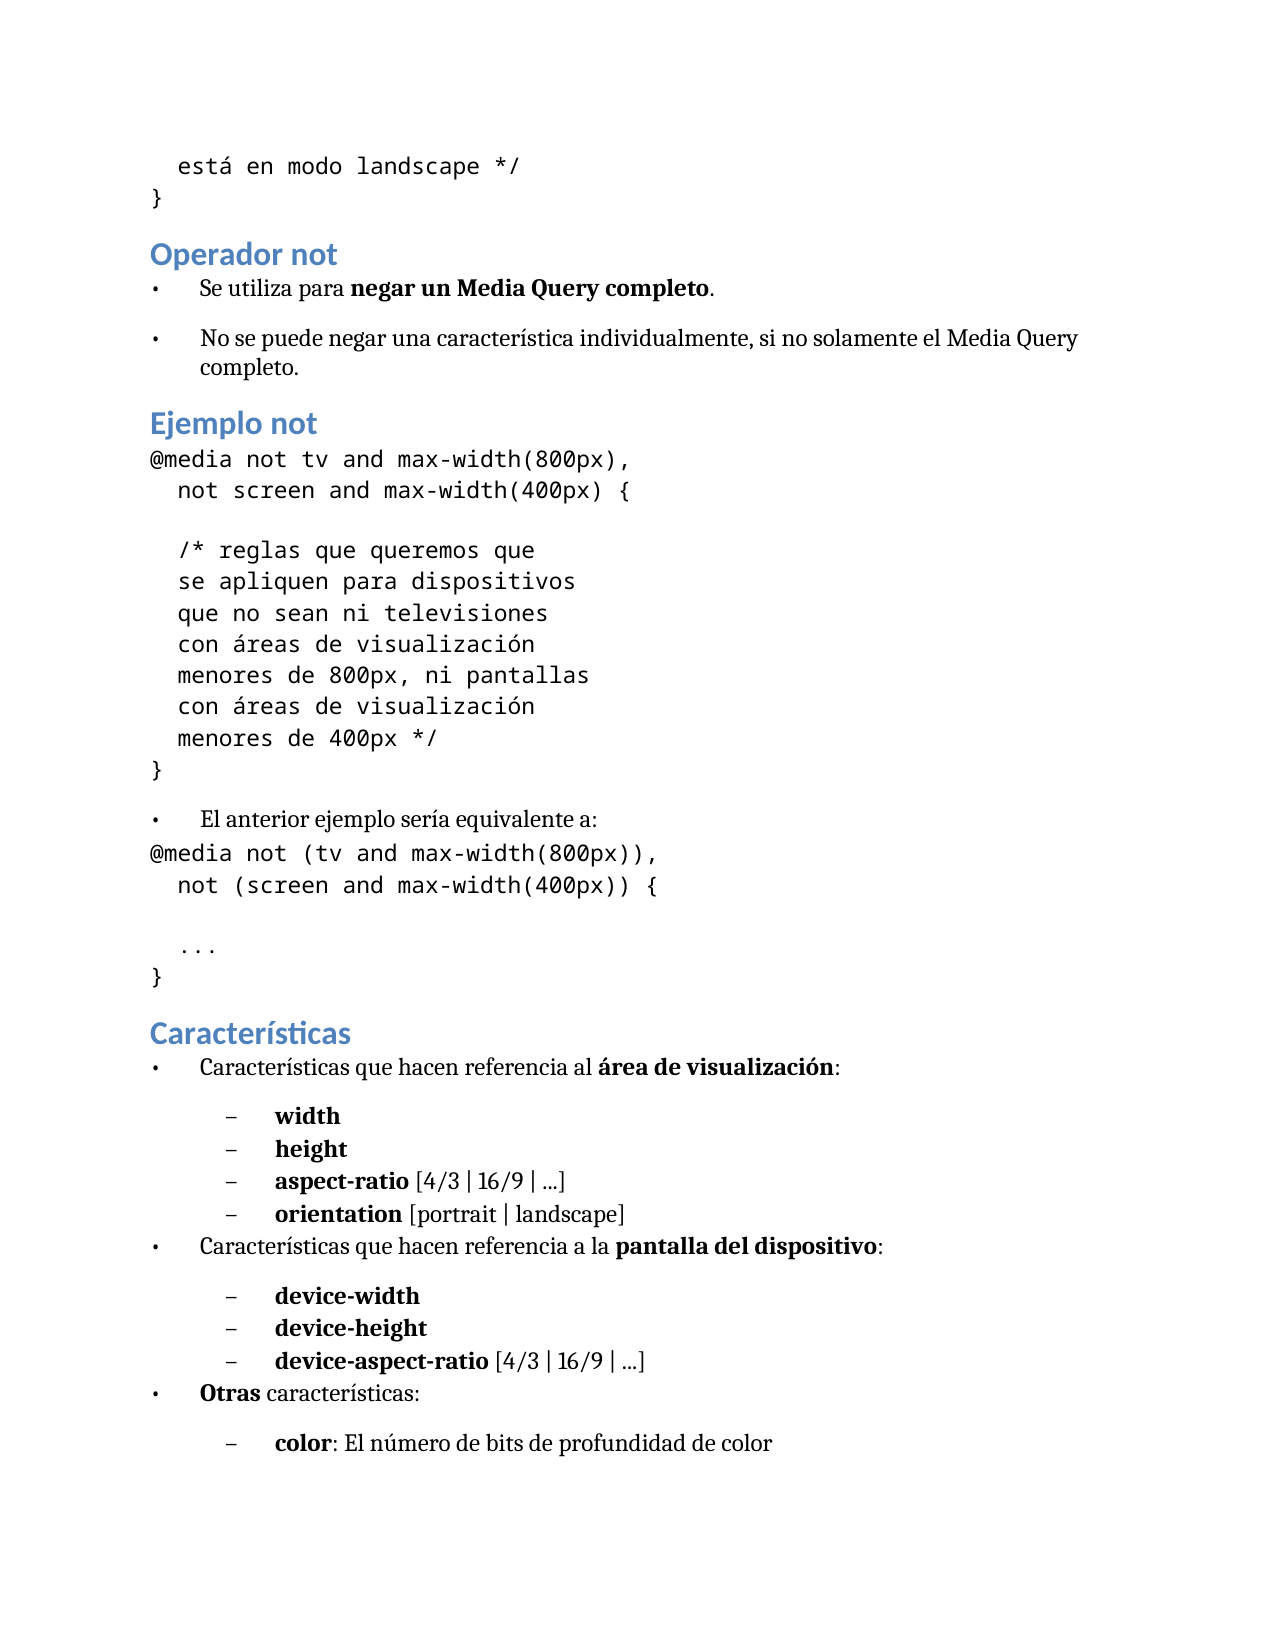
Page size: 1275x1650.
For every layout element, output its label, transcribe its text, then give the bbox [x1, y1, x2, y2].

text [150, 150, 1125, 212]
subtitle Operador not [150, 233, 1125, 274]
text @media not tv and max-width(800px), not screen and max-width(400px) { /* reglas que queremos que se apliquen para dispositivos que no sean ni televisiones con áreas de visualización menores de 800px, ni pantallas con áreas de visualización menores de 400px */ } [150, 443, 1125, 784]
subtitle Características [150, 1012, 1125, 1053]
list width [225, 1102, 1125, 1131]
list El anterior ejemplo sería equivalente a: [150, 805, 1125, 833]
list color: El número de bits de profundidad de color [225, 1429, 1125, 1458]
list device-height [225, 1314, 1125, 1343]
subtitle Ejemplo not [150, 402, 1125, 443]
list orientation [portrait | landscape] [225, 1200, 1125, 1228]
list aspect-ratio [4/3 | 16/9 | ...] [225, 1167, 1125, 1196]
list Otras características: [150, 1379, 1125, 1408]
list Características que hacen referencia a la pantalla del dispositivo: [150, 1232, 1125, 1261]
list Se utiliza para negar un Media Query completo. [150, 274, 1125, 303]
list Características que hacen referencia al área de visualización: [150, 1053, 1125, 1081]
list device-aspect-ratio [4/3 | 16/9 | ...] [225, 1347, 1125, 1376]
list height [225, 1135, 1125, 1163]
list device-width [225, 1282, 1125, 1311]
list No se puede negar una característica individualmente, si no solamente el Media Query completo. [150, 324, 1125, 381]
text @media not (tv and max-width(800px)), not (screen and max-width(400px)) { ... } [150, 837, 1125, 991]
